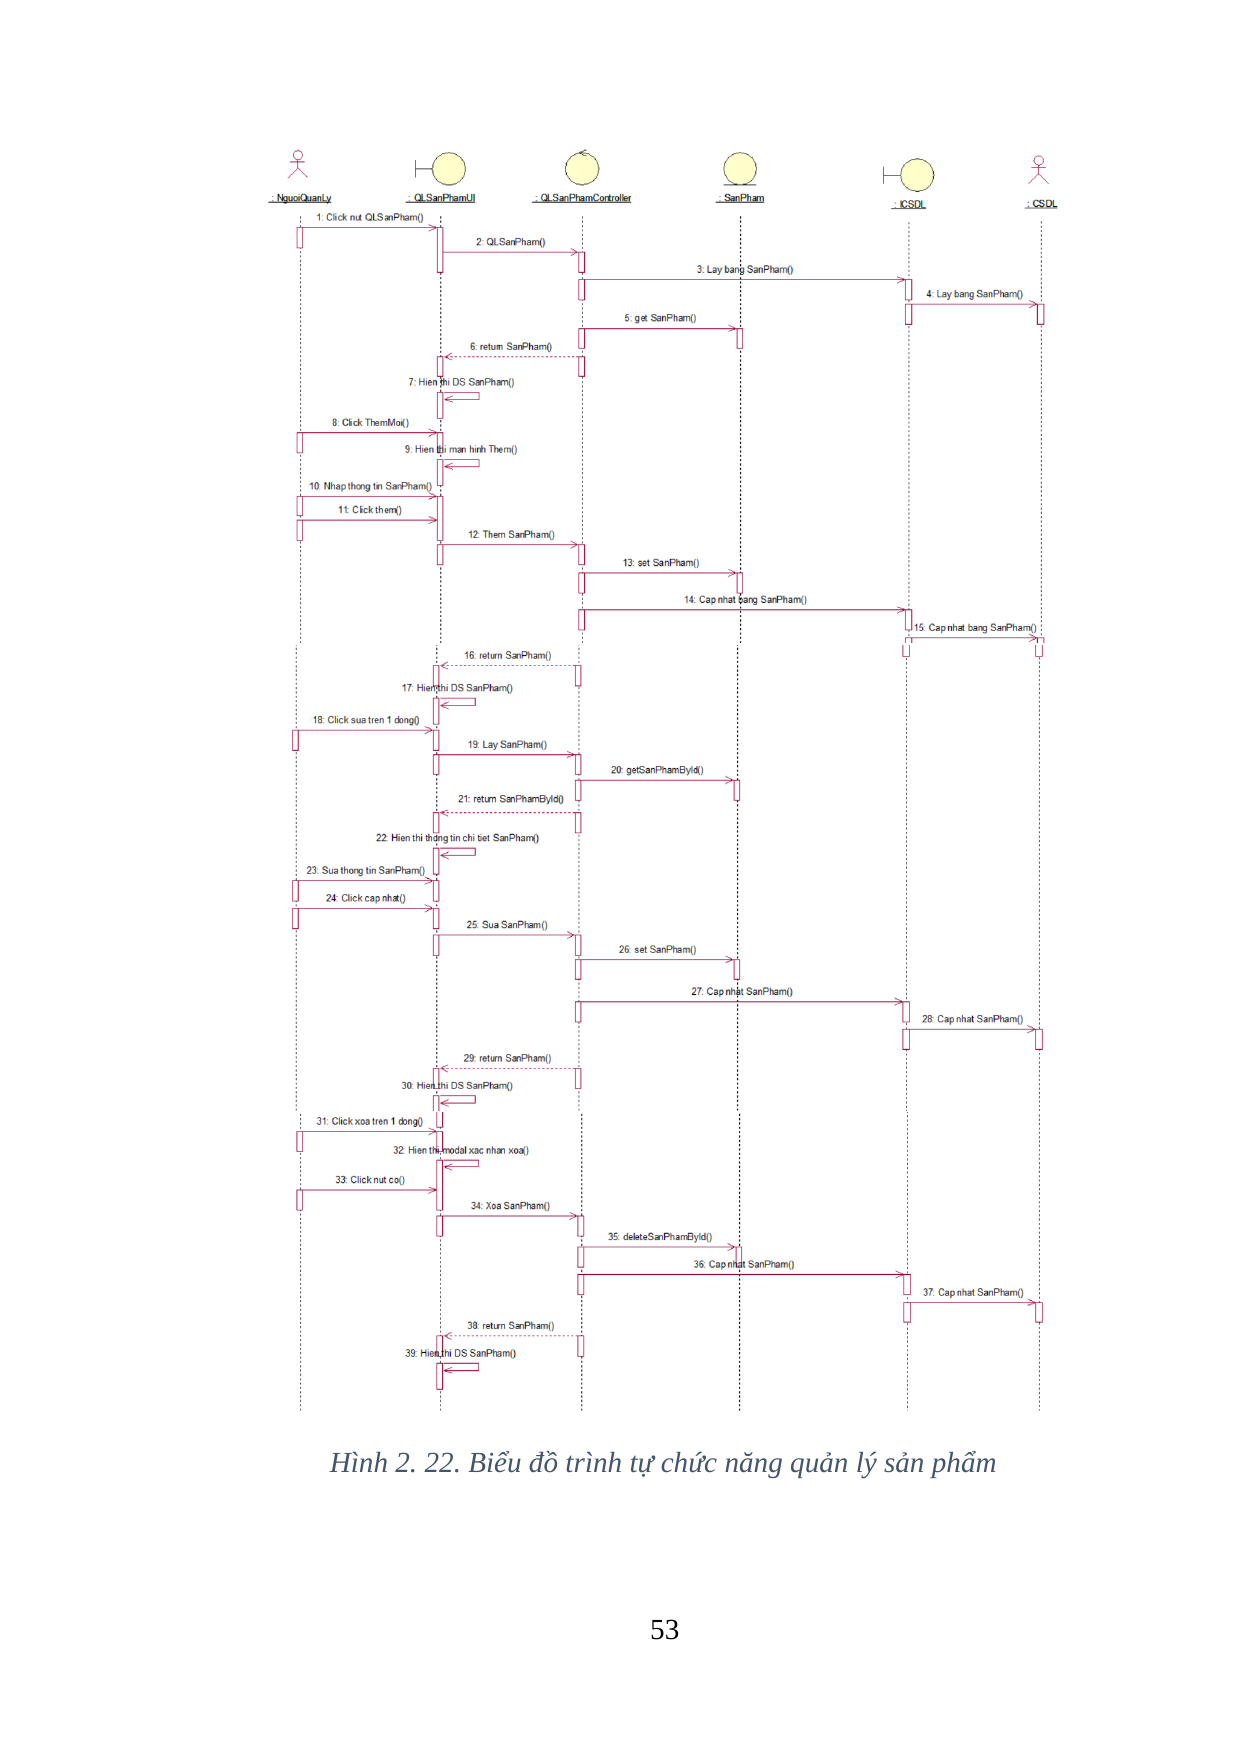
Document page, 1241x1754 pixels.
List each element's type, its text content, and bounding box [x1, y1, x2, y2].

picture [262, 645, 1067, 1111]
picture [266, 1112, 1063, 1426]
text Hình 2. 22. Biểu đồ trình tự chức năng quản lý sản phẩm [207, 1445, 1122, 1478]
picture [266, 147, 1063, 643]
